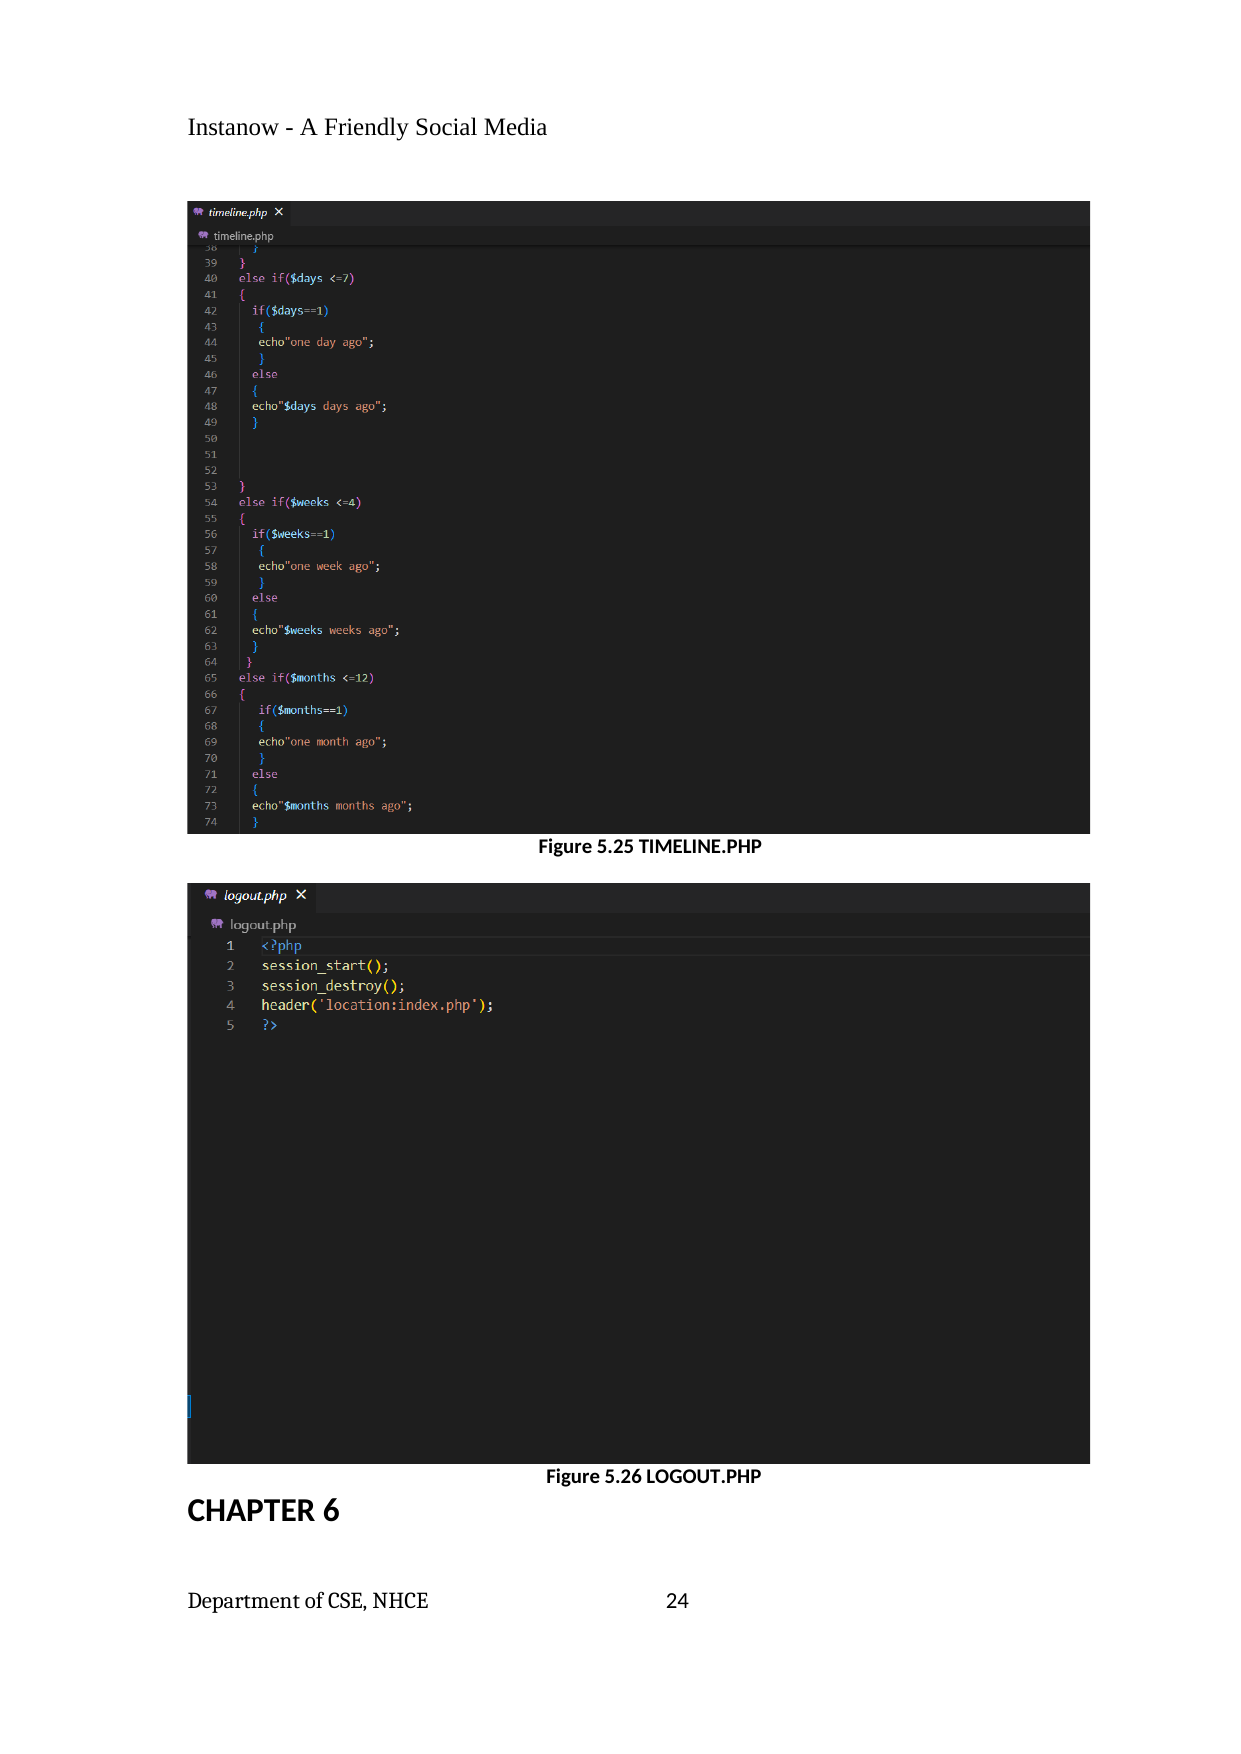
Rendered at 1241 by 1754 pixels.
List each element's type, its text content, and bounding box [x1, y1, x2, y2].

text Figure 5.25 TIMELINE.PHP [187, 834, 1090, 858]
text CHAPTER 6 [187, 1488, 1090, 1529]
text Figure 5.26 LOGOUT.PHP [187, 1464, 1090, 1488]
picture [187, 883, 1091, 1464]
picture [187, 201, 1091, 834]
